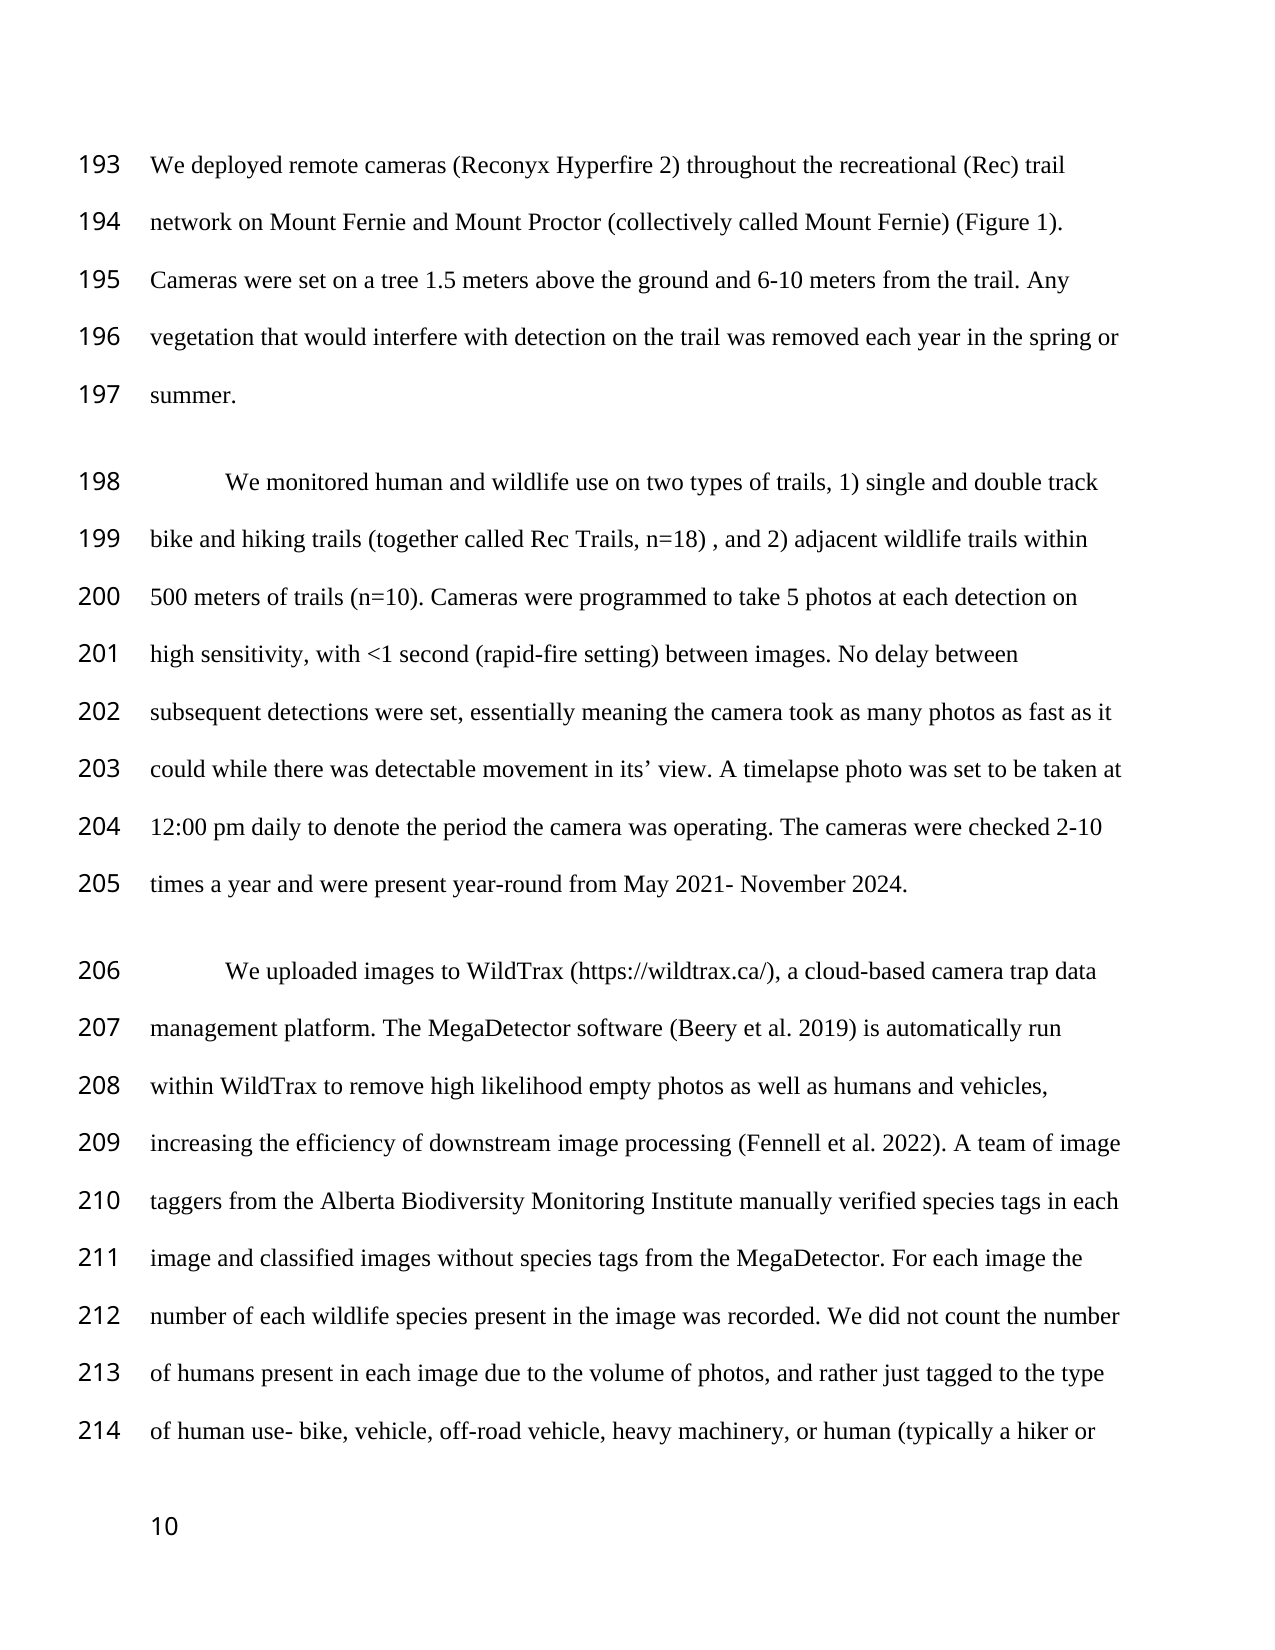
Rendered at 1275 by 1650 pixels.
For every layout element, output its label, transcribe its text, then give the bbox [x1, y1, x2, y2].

text We deployed remote cameras (Reconyx Hyperfire 2) throughout the recreational (Rec) trail network on Mount Fernie and Mount Proctor (collectively called Mount Fernie) (Figure 1). Cameras were set on a tree 1.5 meters above the ground and 6-10 meters from the trail. Any vegetation that would interfere with detection on the trail was removed each year in the spring or summer. [150, 150, 1125, 409]
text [150, 956, 1125, 1444]
text We monitored human and wildlife use on two types of trails, 1) single and double track bike and hiking trails (together called Rec Trails, n=18) , and 2) adjacent wildlife trails within 500 meters of trails (n=10). Cameras were programmed to take 5 photos at each detection on high sensitivity, with <1 second (rapid-fire setting) between images. No delay between subsequent detections were set, essentially meaning the camera took as many photos as fast as it could while there was detectable movement in its’ view. A timelapse photo was set to be taken at 12:00 pm daily to denote the period the camera was operating. The cameras were checked 2-10 times a year and were present year-round from May 2021- November 2024. [150, 467, 1125, 898]
